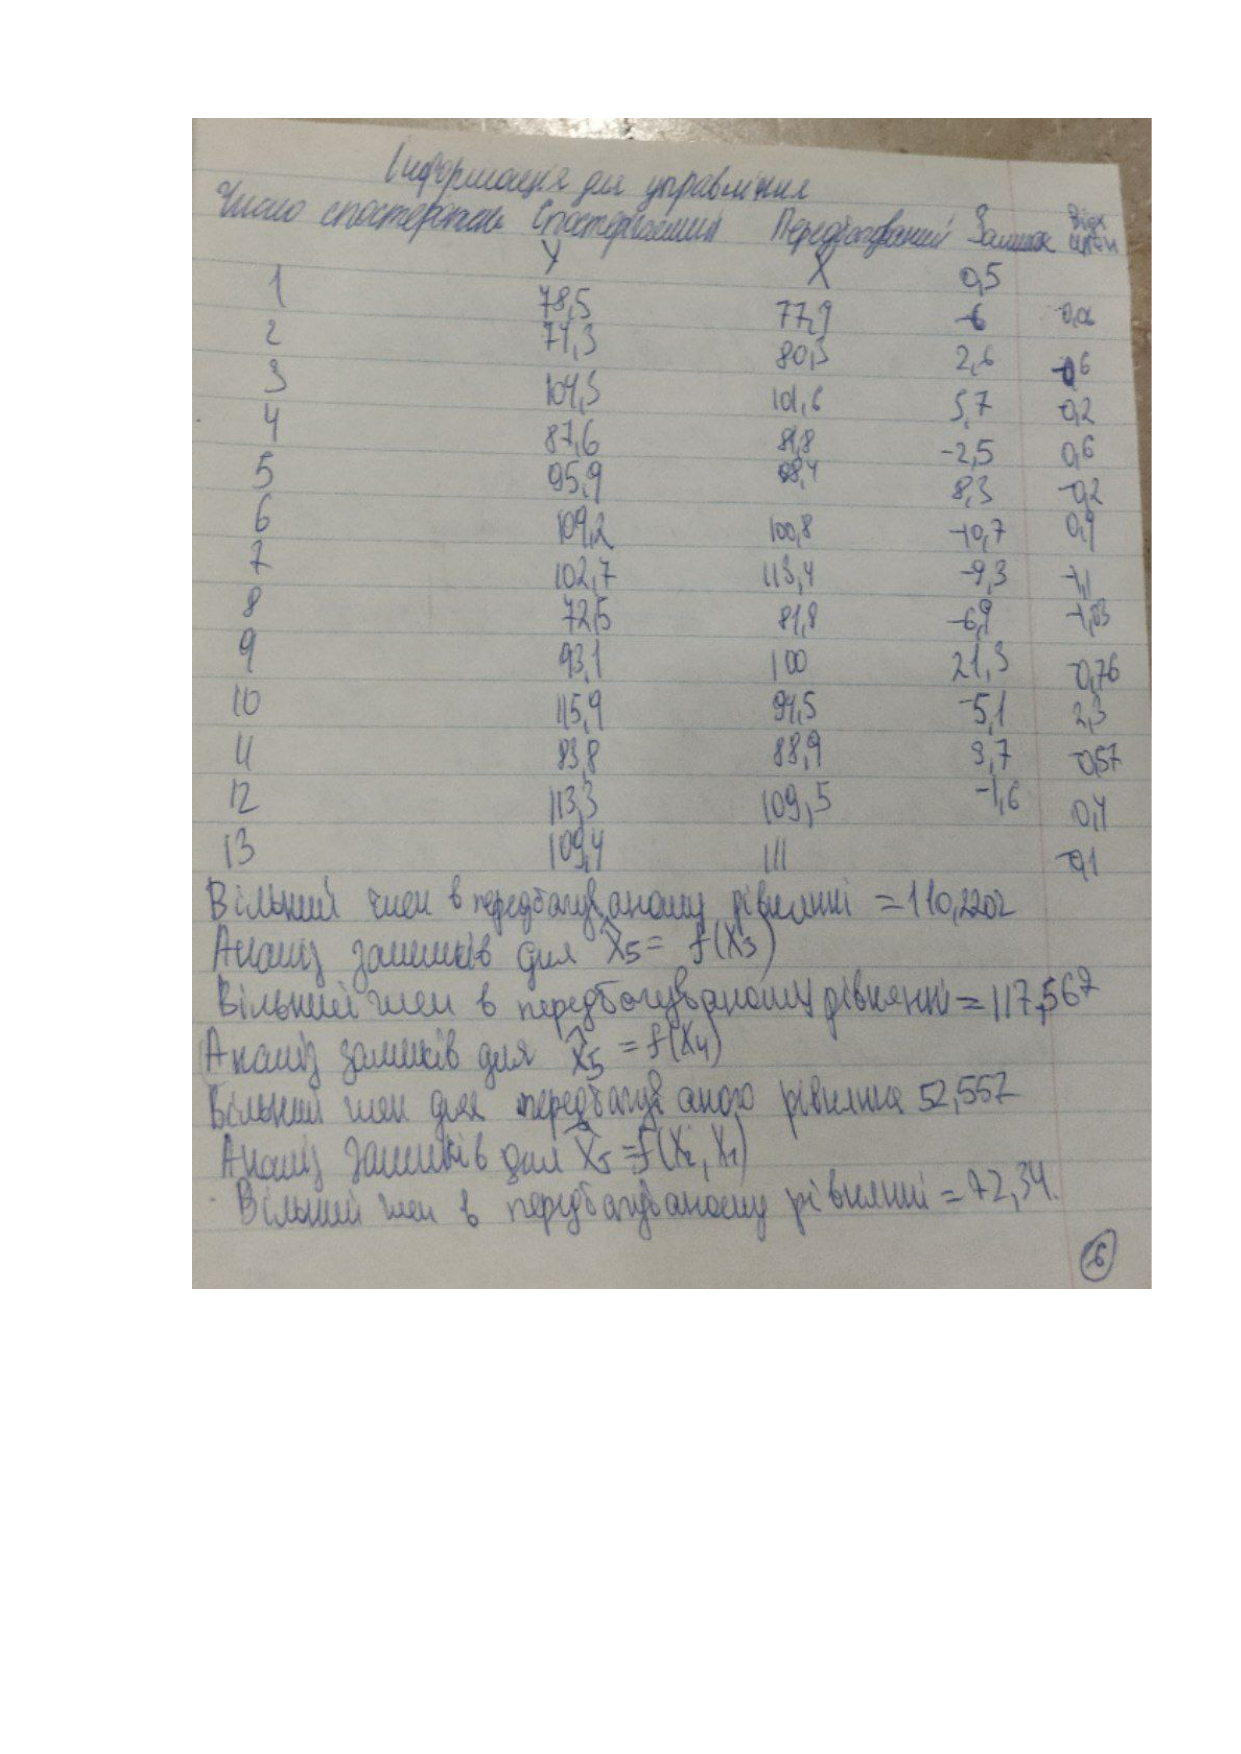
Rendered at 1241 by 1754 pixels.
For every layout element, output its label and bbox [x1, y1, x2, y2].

picture [192, 118, 1152, 1289]
